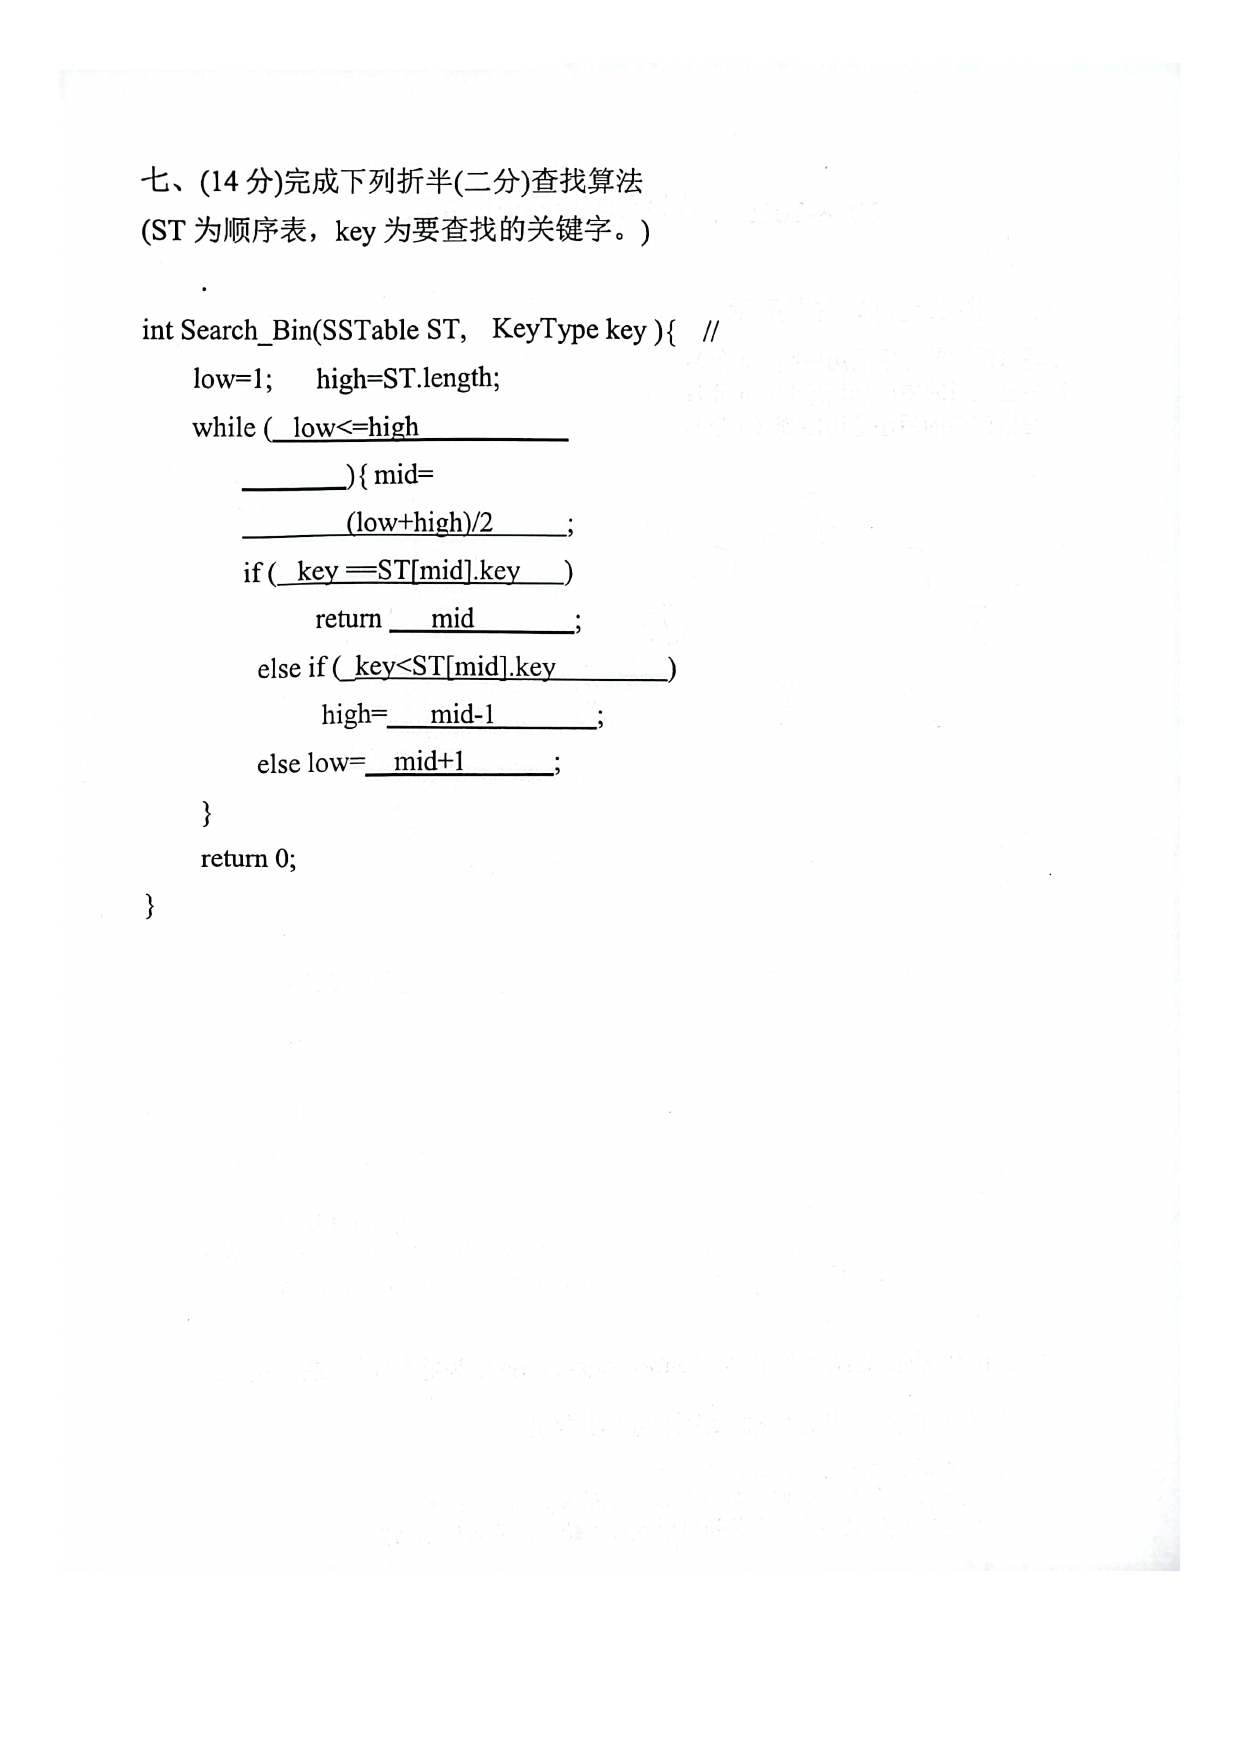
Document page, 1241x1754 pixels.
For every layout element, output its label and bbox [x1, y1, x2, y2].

picture [59, 63, 1181, 1571]
